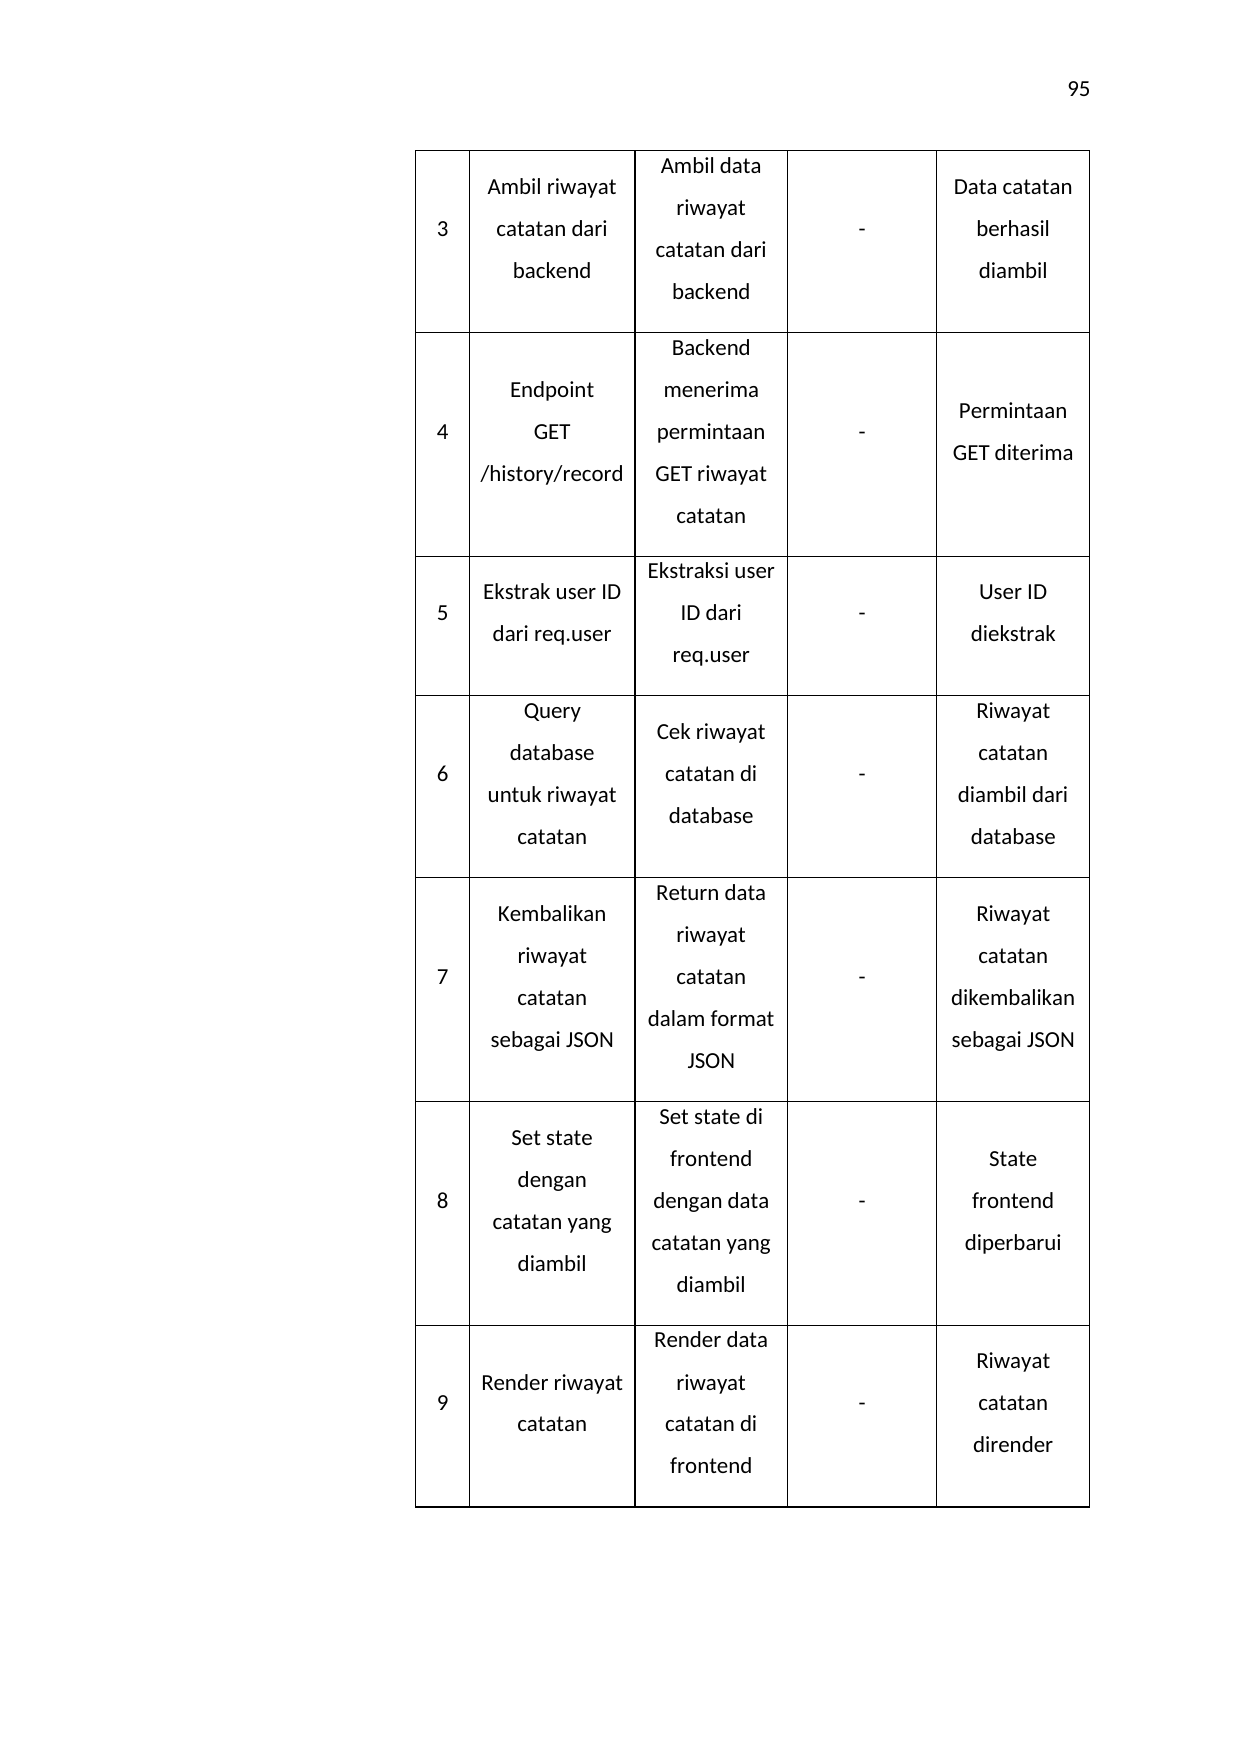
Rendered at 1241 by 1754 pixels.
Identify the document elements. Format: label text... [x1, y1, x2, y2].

table_cell Riwayat catatan dikembalikan sebagai JSON [937, 878, 1089, 1101]
table_cell - [788, 1326, 936, 1506]
table_cell Data catatan berhasil diambil [937, 151, 1089, 332]
table_cell 6 [416, 696, 469, 877]
table_cell Set state dengan catatan yang diambil [470, 1102, 634, 1324]
table_cell Render riwayat catatan [470, 1326, 634, 1506]
table_cell 5 [416, 557, 469, 695]
table_cell Ambil data riwayat catatan dari backend [636, 151, 787, 332]
table_cell Ekstrak user ID dari req.user [470, 557, 634, 695]
table_cell Render data riwayat catatan di frontend [636, 1326, 787, 1506]
table_cell - [788, 557, 936, 695]
table_cell User ID diekstrak [937, 557, 1089, 695]
table_cell Query database untuk riwayat catatan [470, 696, 634, 877]
table_cell Permintaan GET diterima [937, 333, 1089, 556]
table_cell 8 [416, 1102, 469, 1324]
table_cell Ekstraksi user ID dari req.user [636, 557, 787, 695]
table_cell Set state di frontend dengan data catatan yang diambil [636, 1102, 787, 1324]
table_cell 3 [416, 151, 469, 332]
table_cell 4 [416, 333, 469, 556]
table_cell 9 [416, 1326, 469, 1506]
table_cell - [788, 696, 936, 877]
table_cell Ambil riwayat catatan dari backend [470, 151, 634, 332]
table_cell Cek riwayat catatan di database [636, 696, 787, 877]
table_cell Endpoint GET /history/record [470, 333, 634, 556]
table_cell Riwayat catatan diambil dari database [937, 696, 1089, 877]
table_cell Riwayat catatan dirender [937, 1326, 1089, 1506]
table_cell - [788, 151, 936, 332]
table_cell 7 [416, 878, 469, 1101]
table_cell Kembalikan riwayat catatan sebagai JSON [470, 878, 634, 1101]
table_cell State frontend diperbarui [937, 1102, 1089, 1324]
table_cell - [788, 1102, 936, 1324]
table_cell Backend menerima permintaan GET riwayat catatan [636, 333, 787, 556]
table_cell Return data riwayat catatan dalam format JSON [636, 878, 787, 1101]
table_cell - [788, 878, 936, 1101]
table_cell - [788, 333, 936, 556]
